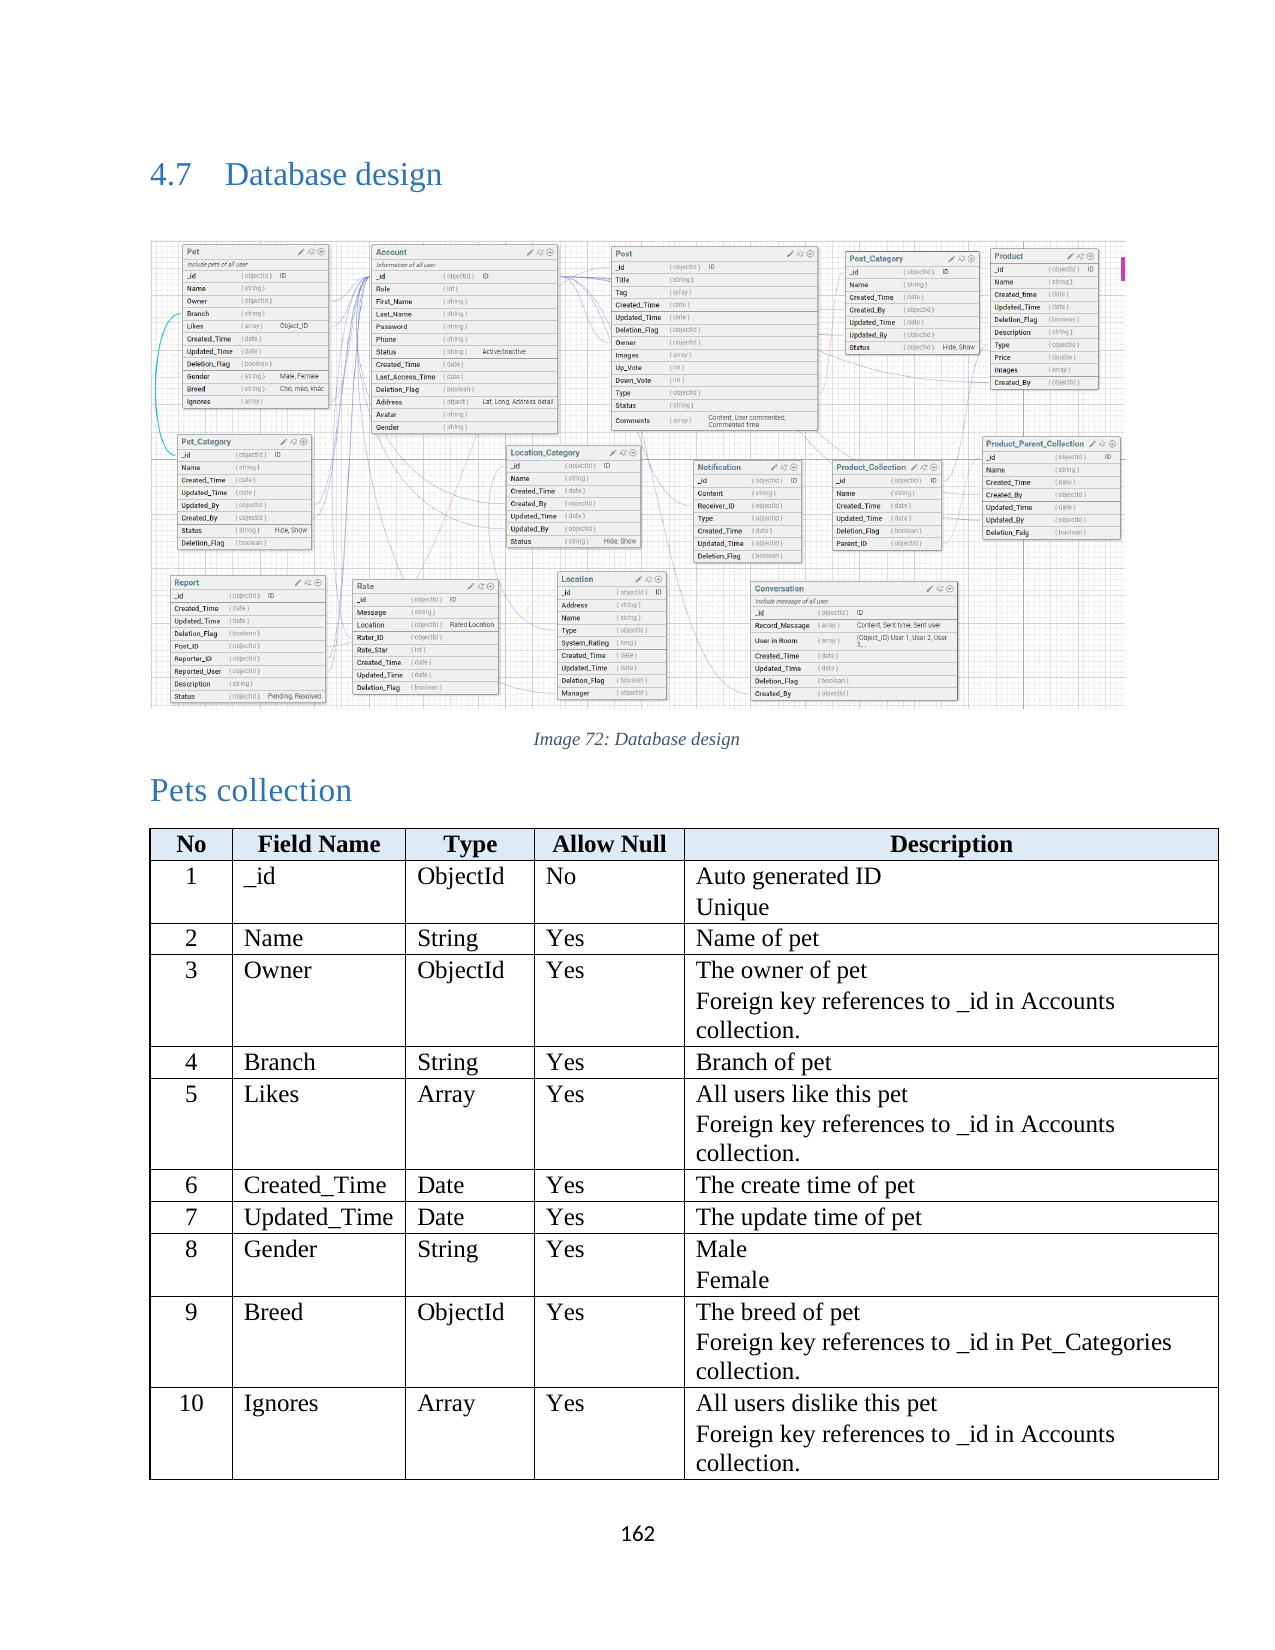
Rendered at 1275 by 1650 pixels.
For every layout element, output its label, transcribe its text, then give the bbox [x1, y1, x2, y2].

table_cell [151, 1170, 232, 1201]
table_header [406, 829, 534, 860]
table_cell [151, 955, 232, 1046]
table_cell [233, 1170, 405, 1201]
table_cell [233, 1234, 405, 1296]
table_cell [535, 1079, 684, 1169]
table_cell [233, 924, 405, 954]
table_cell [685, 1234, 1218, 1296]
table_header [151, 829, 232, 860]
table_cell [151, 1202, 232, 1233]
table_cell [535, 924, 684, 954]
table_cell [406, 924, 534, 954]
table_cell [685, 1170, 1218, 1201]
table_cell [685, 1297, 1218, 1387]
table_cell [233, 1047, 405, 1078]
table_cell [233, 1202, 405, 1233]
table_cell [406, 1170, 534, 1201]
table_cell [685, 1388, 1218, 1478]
subtitle Database design [150, 154, 1125, 192]
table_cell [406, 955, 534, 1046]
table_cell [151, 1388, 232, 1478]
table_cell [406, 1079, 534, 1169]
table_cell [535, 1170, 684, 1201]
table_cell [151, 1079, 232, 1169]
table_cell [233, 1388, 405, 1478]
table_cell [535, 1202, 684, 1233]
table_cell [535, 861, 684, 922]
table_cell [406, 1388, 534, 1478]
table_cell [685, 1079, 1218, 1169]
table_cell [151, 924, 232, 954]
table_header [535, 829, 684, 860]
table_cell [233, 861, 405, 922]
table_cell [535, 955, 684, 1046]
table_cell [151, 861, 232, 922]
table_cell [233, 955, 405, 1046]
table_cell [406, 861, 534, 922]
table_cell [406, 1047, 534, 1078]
picture [150, 240, 1125, 709]
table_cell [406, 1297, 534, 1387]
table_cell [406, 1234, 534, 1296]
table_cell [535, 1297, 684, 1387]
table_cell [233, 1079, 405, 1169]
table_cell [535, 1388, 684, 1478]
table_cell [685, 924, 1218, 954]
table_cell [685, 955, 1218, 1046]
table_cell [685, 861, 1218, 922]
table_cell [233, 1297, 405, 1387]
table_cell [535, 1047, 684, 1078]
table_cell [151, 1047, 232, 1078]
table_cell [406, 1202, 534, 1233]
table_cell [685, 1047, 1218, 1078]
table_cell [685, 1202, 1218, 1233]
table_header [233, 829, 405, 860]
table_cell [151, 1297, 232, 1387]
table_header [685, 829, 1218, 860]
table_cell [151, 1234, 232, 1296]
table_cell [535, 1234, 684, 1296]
text Image 72: Database design [150, 727, 1125, 749]
title Pets collection [150, 770, 1125, 808]
